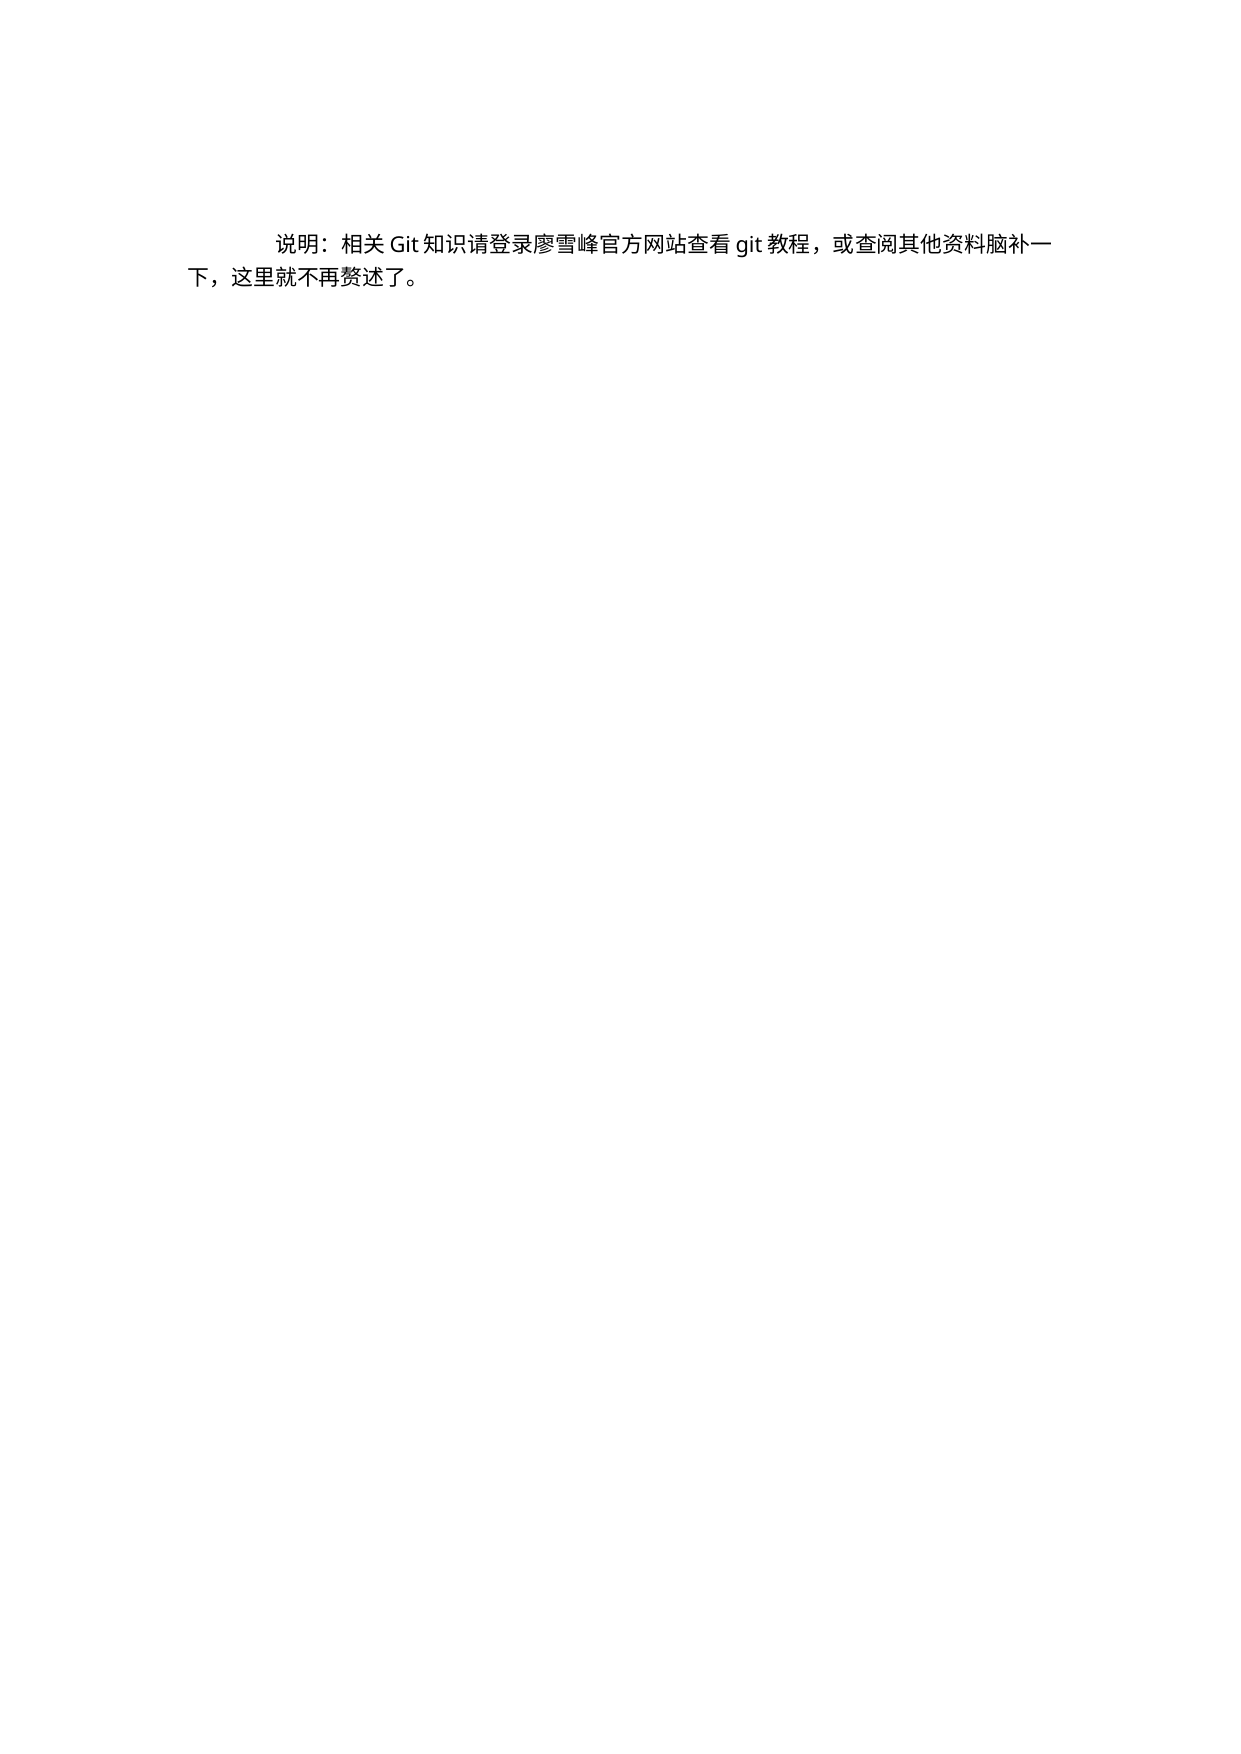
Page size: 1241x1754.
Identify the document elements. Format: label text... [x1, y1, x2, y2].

text 说明：相关Git知识请登录廖雪峰官方网站查看git教程，或查阅其他资料脑补一下，这里就不再赘述了。 [187, 227, 1053, 292]
